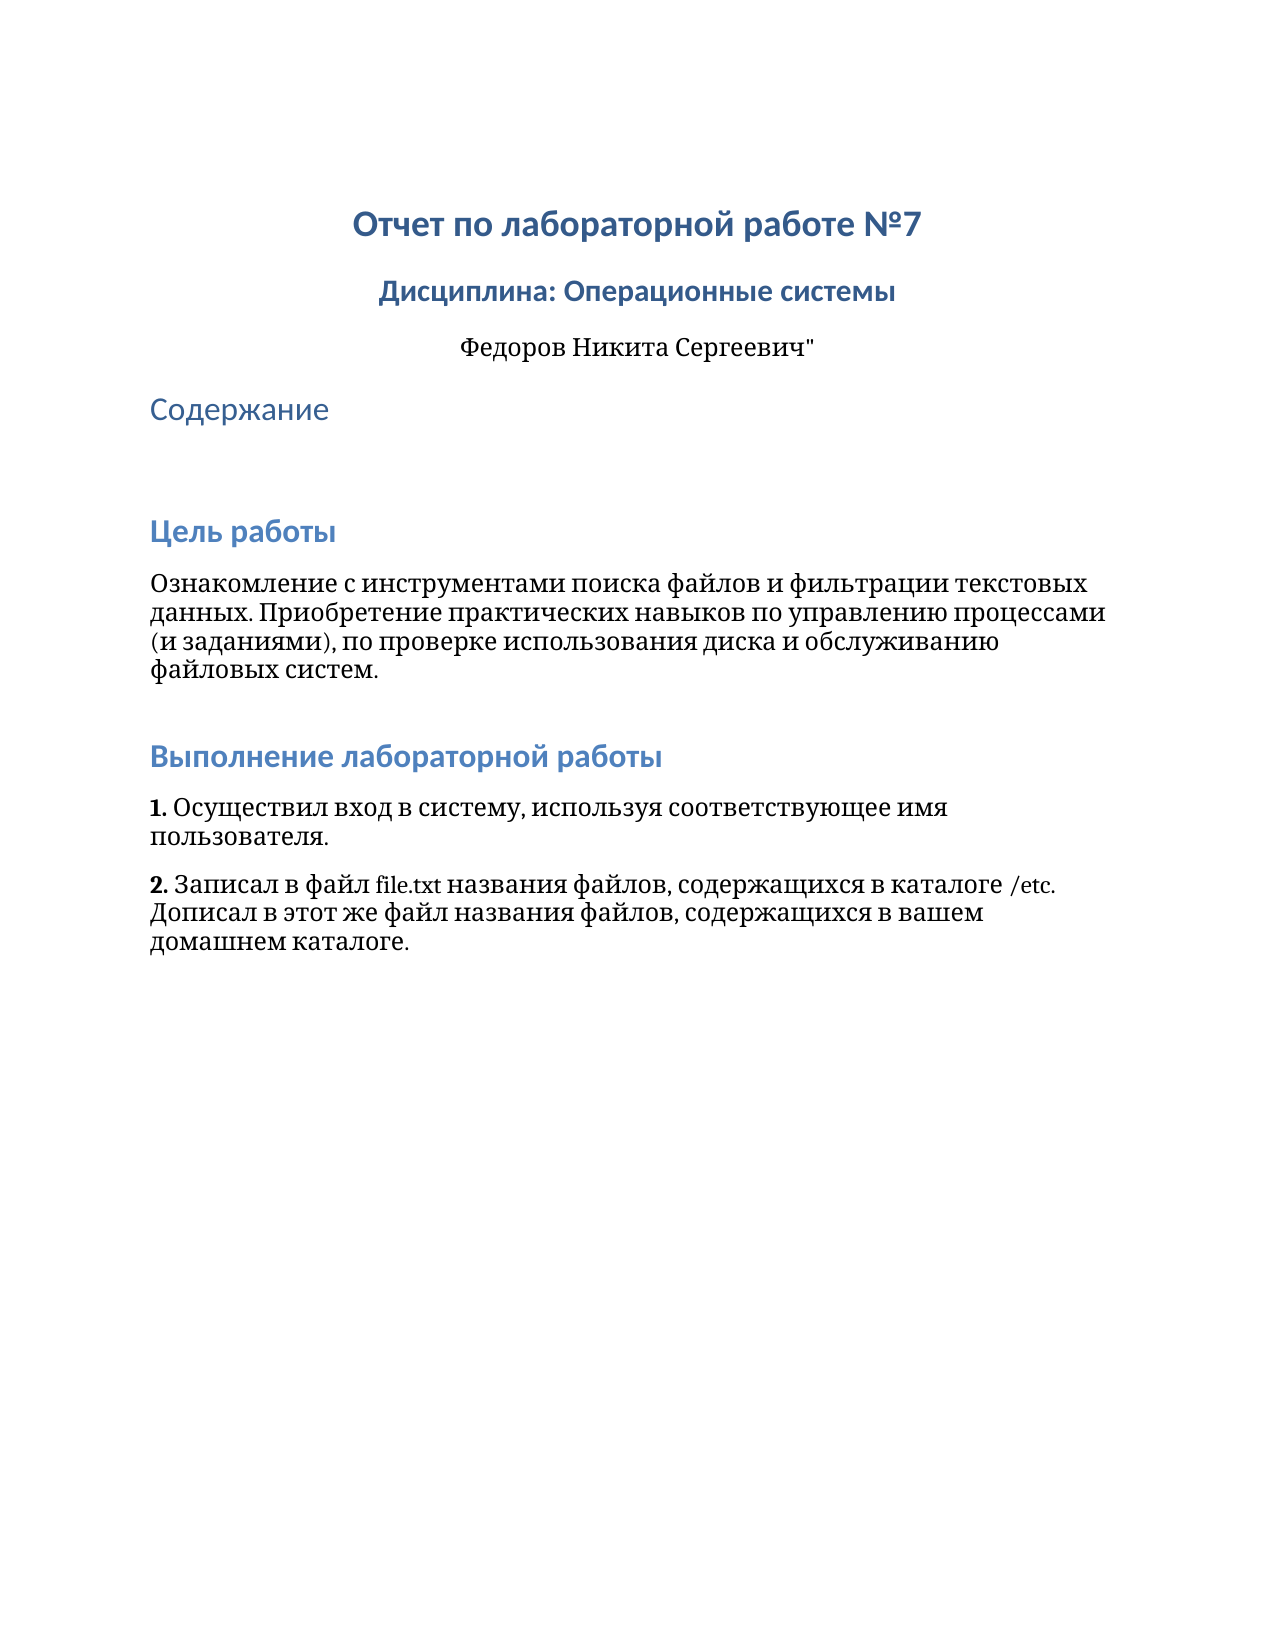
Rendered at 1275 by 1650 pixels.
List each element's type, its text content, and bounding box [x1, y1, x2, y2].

text 2. Записал в файл file.txt названия файлов, содержащихся в каталоге /etc. Дописал в этот же файл названия файлов, содержащихся в вашем домашнем каталоге. [150, 871, 1125, 957]
subtitle Выполнение лабораторной работы [150, 735, 1125, 776]
text Федоров Никита Сергеевич" [150, 334, 1125, 363]
text Ознакомление с инструментами поиска файлов и фильтрации текстовых данных. Приобретение практических навыков по управлению процессами (и заданиями), по проверке использования диска и обслуживанию файловых систем. [150, 570, 1125, 685]
title Отчет по лабораторной работе №7 [150, 200, 1125, 246]
subtitle Дисциплина: Операционные системы [150, 271, 1125, 309]
subtitle Цель работы [150, 510, 1125, 551]
text 1. Осуществил вход в систему, используя соответствующее имя пользователя. [150, 794, 1125, 852]
